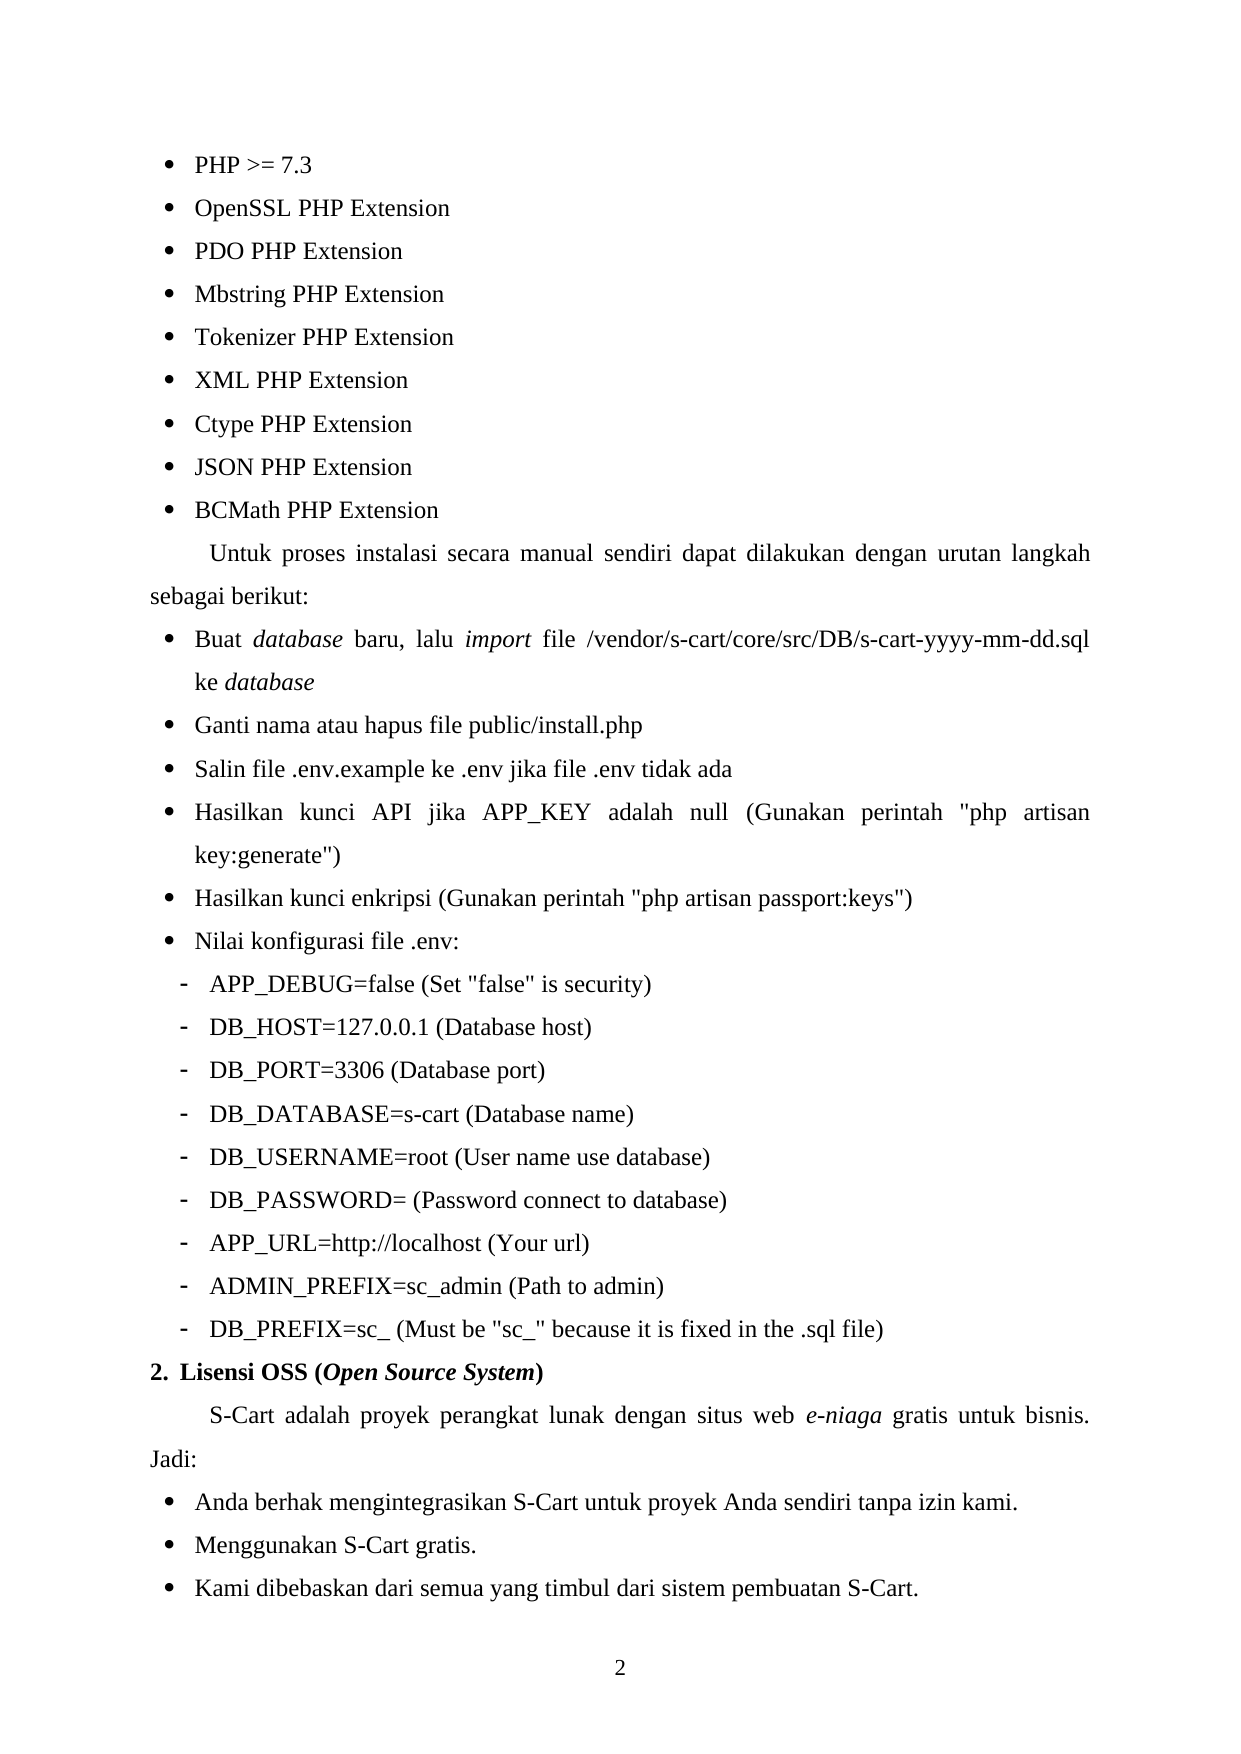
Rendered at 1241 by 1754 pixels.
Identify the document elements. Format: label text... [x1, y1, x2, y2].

list Ctype PHP Extension [165, 409, 1090, 437]
list ADMIN_PREFIX=sc_admin (Path to admin) [179, 1271, 1090, 1300]
list Tokenizer PHP Extension [165, 322, 1090, 351]
list Menggunakan S-Cart gratis. [165, 1530, 1090, 1559]
list DB_PORT=3306 (Database port) [179, 1056, 1090, 1084]
list BCMath PHP Extension [165, 495, 1090, 524]
list DB_USERNAME=root (User name use database) [179, 1142, 1090, 1171]
list PDO PHP Extension [165, 236, 1090, 265]
text Untuk proses instalasi secara manual sendiri dapat dilakukan dengan urutan langkah sebagai berikut: [150, 538, 1090, 610]
list Mbstring PHP Extension [165, 279, 1090, 308]
list Nilai konfigurasi file .env: [165, 926, 1090, 955]
subtitle Lisensi OSS (Open Source System) [150, 1357, 1090, 1386]
list XML PHP Extension [165, 366, 1090, 394]
list Buat database baru, lalu import file /vendor/s-cart/core/src/DB/s-cart-yyyy-mm-dd.sql ke database [165, 624, 1090, 696]
list DB_DATABASE=s-cart (Database name) [179, 1099, 1090, 1127]
list JSON PHP Extension [165, 452, 1090, 481]
text S-Cart adalah proyek perangkat lunak dengan situs web e-niaga gratis untuk bisnis. Jadi: [150, 1401, 1090, 1472]
list Hasilkan kunci API jika APP_KEY adalah null (Gunakan perintah "php artisan key:generate") [165, 797, 1090, 869]
list OpenSSL PHP Extension [165, 193, 1090, 222]
list Hasilkan kunci enkripsi (Gunakan perintah "php artisan passport:keys") [165, 883, 1090, 912]
list Kami dibebaskan dari semua yang timbul dari sistem pembuatan S-Cart. [165, 1573, 1090, 1602]
list DB_PASSWORD= (Password connect to database) [179, 1185, 1090, 1214]
list DB_PREFIX=sc_ (Must be "sc_" because it is fixed in the .sql file) [179, 1314, 1090, 1343]
list Salin file .env.example ke .env jika file .env tidak ada [165, 754, 1090, 782]
list Anda berhak mengintegrasikan S-Cart untuk proyek Anda sendiri tanpa izin kami. [165, 1487, 1090, 1516]
list PHP >= 7.3 [165, 150, 1090, 179]
list APP_URL=http://localhost (Your url) [179, 1228, 1090, 1257]
list APP_DEBUG=false (Set "false" is security) [179, 969, 1090, 998]
list Ganti nama atau hapus file public/install.php [165, 711, 1090, 739]
list DB_HOST=127.0.0.1 (Database host) [179, 1012, 1090, 1041]
